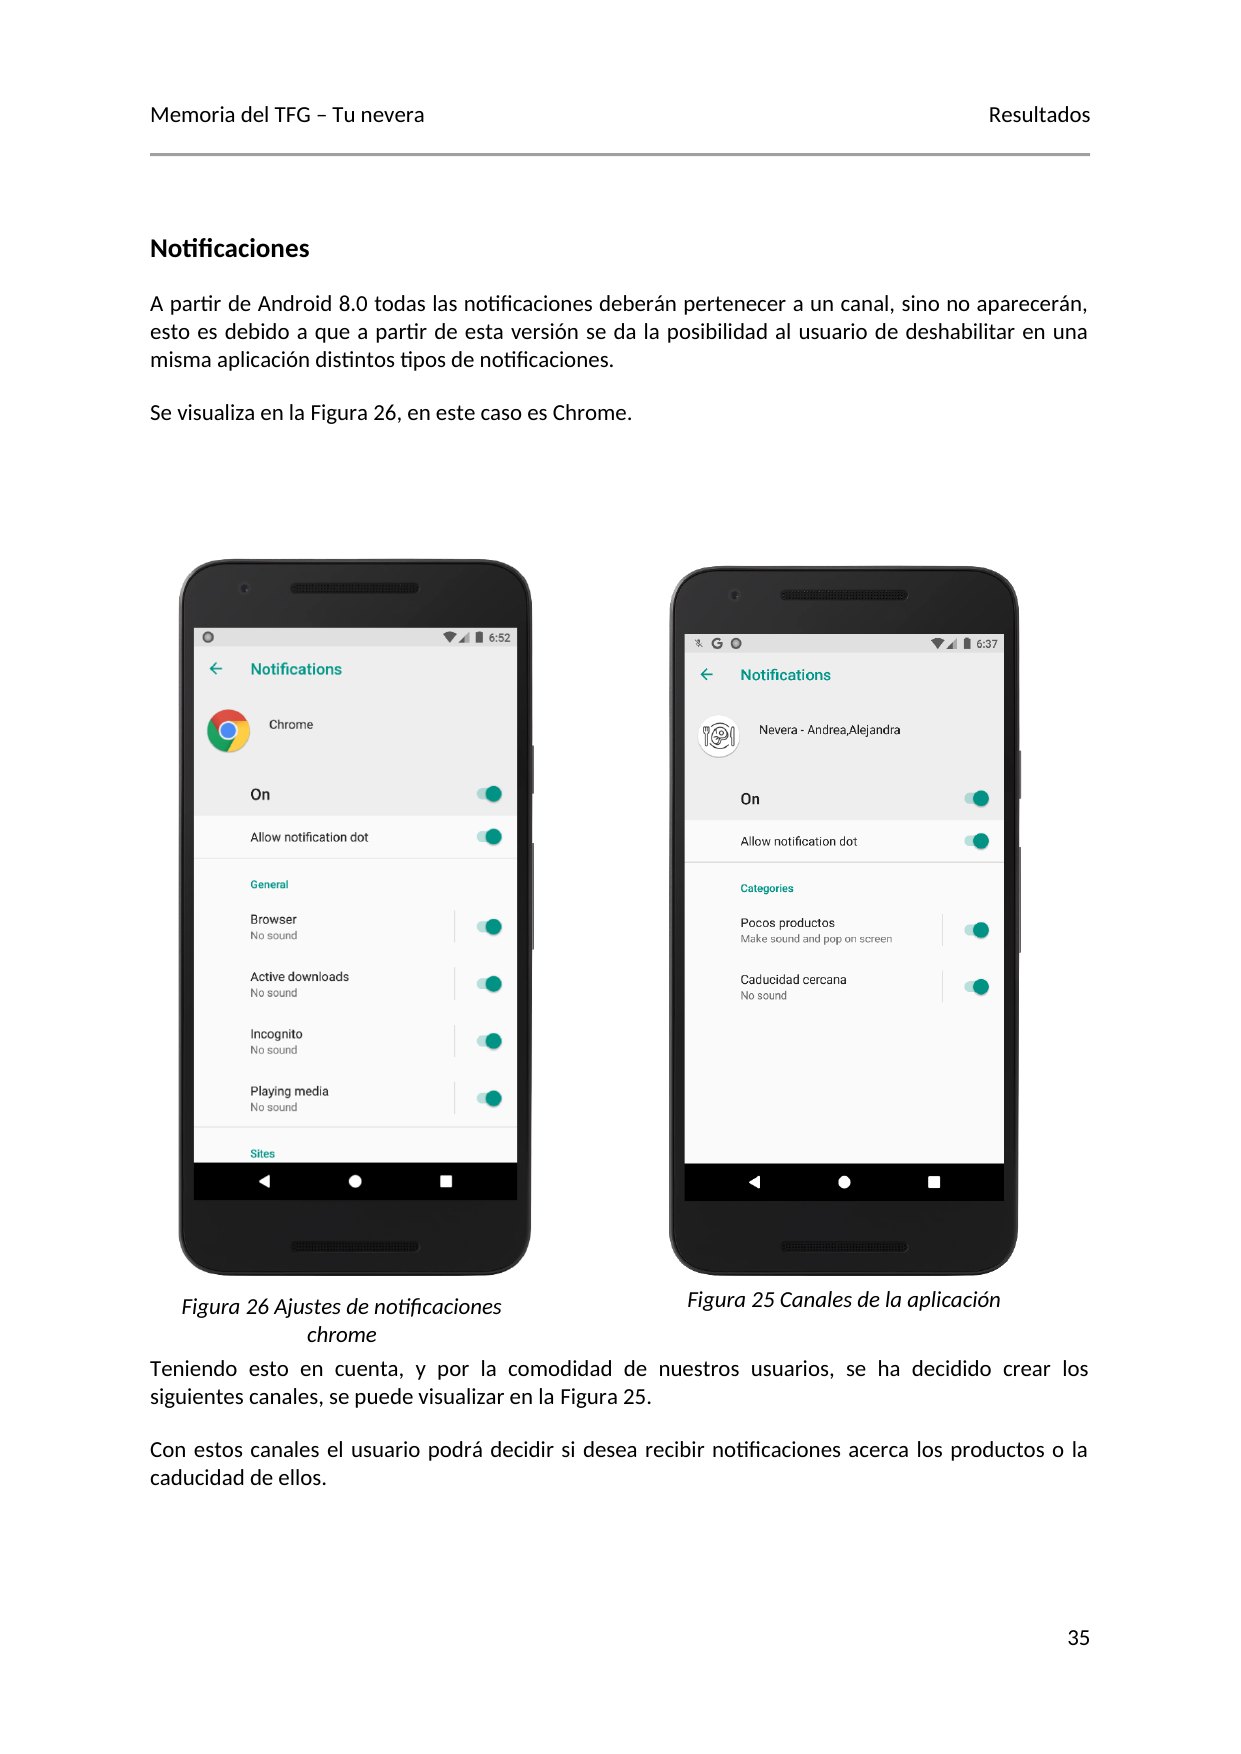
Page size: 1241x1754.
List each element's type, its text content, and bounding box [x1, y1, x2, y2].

text A partir de Android 8.0 todas las notificaciones deberán pertenecer a un canal, sino no aparecerán, esto es debido a que a partir de esta versión se da la posibilidad al usuario de deshabilitar en una misma aplicación distintos tipos de notificaciones. [150, 289, 1090, 373]
text Con estos canales el usuario podrá decidir si desea recibir notificaciones acerca los productos o la caducidad de ellos. [150, 1435, 1090, 1491]
picture [669, 565, 1022, 1276]
text Se visualiza en la Figura 26, en este caso es Chrome. [150, 398, 1090, 426]
picture [178, 558, 534, 1276]
text Notificaciones [150, 231, 1090, 264]
